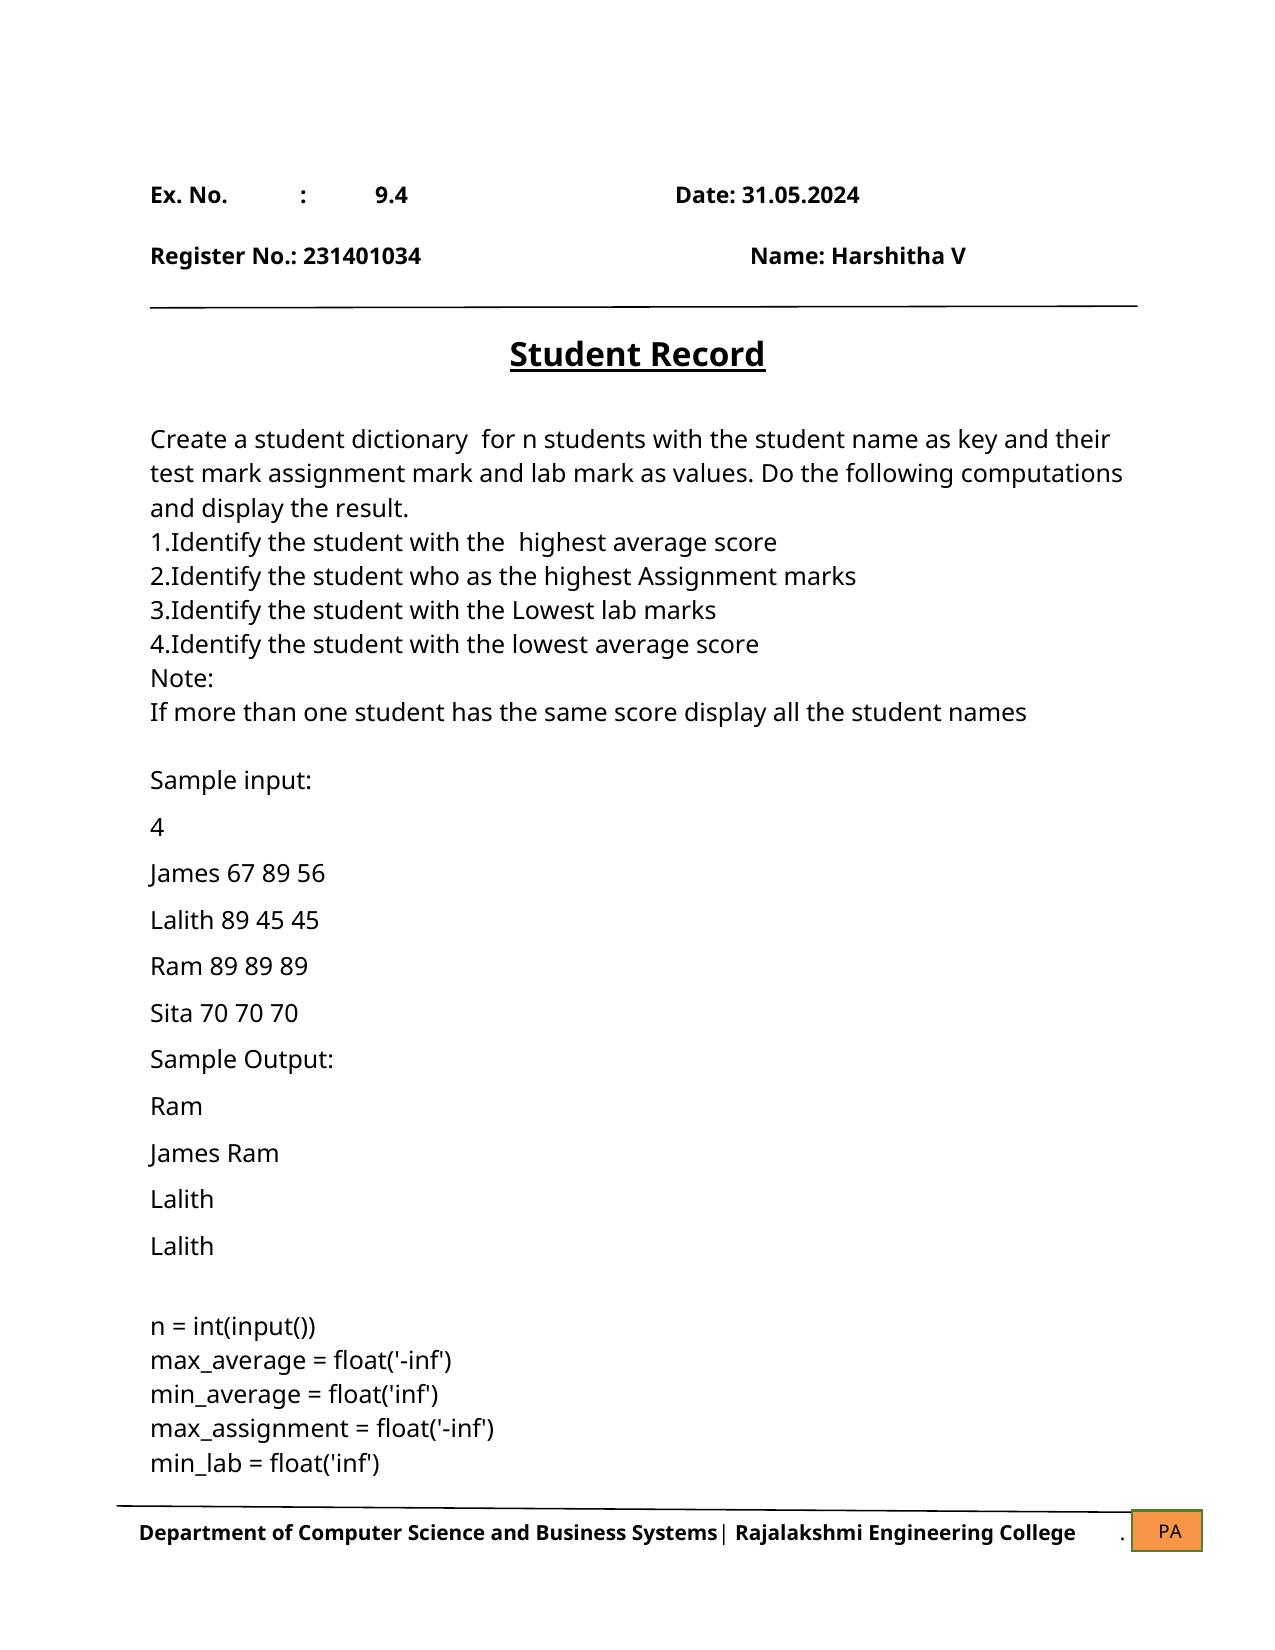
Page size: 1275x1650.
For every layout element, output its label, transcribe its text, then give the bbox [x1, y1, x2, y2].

text James 67 89 56 [150, 856, 1125, 890]
text min_lab = float('inf') [150, 1445, 1125, 1479]
text If more than one student has the same score display all the student names [150, 694, 1125, 729]
text 4.Identify the student with the lowest average score [150, 626, 1125, 661]
text Sample input: [150, 763, 1125, 797]
text Ram 89 89 89 [150, 949, 1125, 983]
text Lalith [150, 1228, 1125, 1262]
text 2.Identify the student who as the highest Assignment marks [150, 558, 1125, 592]
text Lalith 89 45 45 [150, 902, 1125, 936]
text Create a student dictionary for n students with the student name as key and their test mark assignment mark and lab mark as values. Do the following computations and display the result. [150, 422, 1125, 524]
text 4 [150, 809, 1125, 843]
text Lalith [150, 1182, 1125, 1216]
text max_average = float('-inf') [150, 1343, 1125, 1377]
text Sita 70 70 70 [150, 996, 1125, 1029]
text 3.Identify the student with the Lowest lab marks [150, 592, 1125, 626]
text max_assignment = float('-inf') [150, 1411, 1125, 1445]
text min_average = float('inf') [150, 1377, 1125, 1411]
text James Ram [150, 1135, 1125, 1169]
text Ram [150, 1089, 1125, 1123]
text 1.Identify the student with the highest average score [150, 524, 1125, 558]
text n = int(input()) [150, 1309, 1125, 1343]
text Sample Output: [150, 1042, 1125, 1076]
text Register No.: 231401034 Name: Harshitha V [150, 239, 1125, 271]
text Note: [150, 661, 1125, 694]
text Ex. No. : 9.4 Date: 31.05.2024 [150, 179, 1125, 210]
text Student Record [150, 331, 1125, 377]
